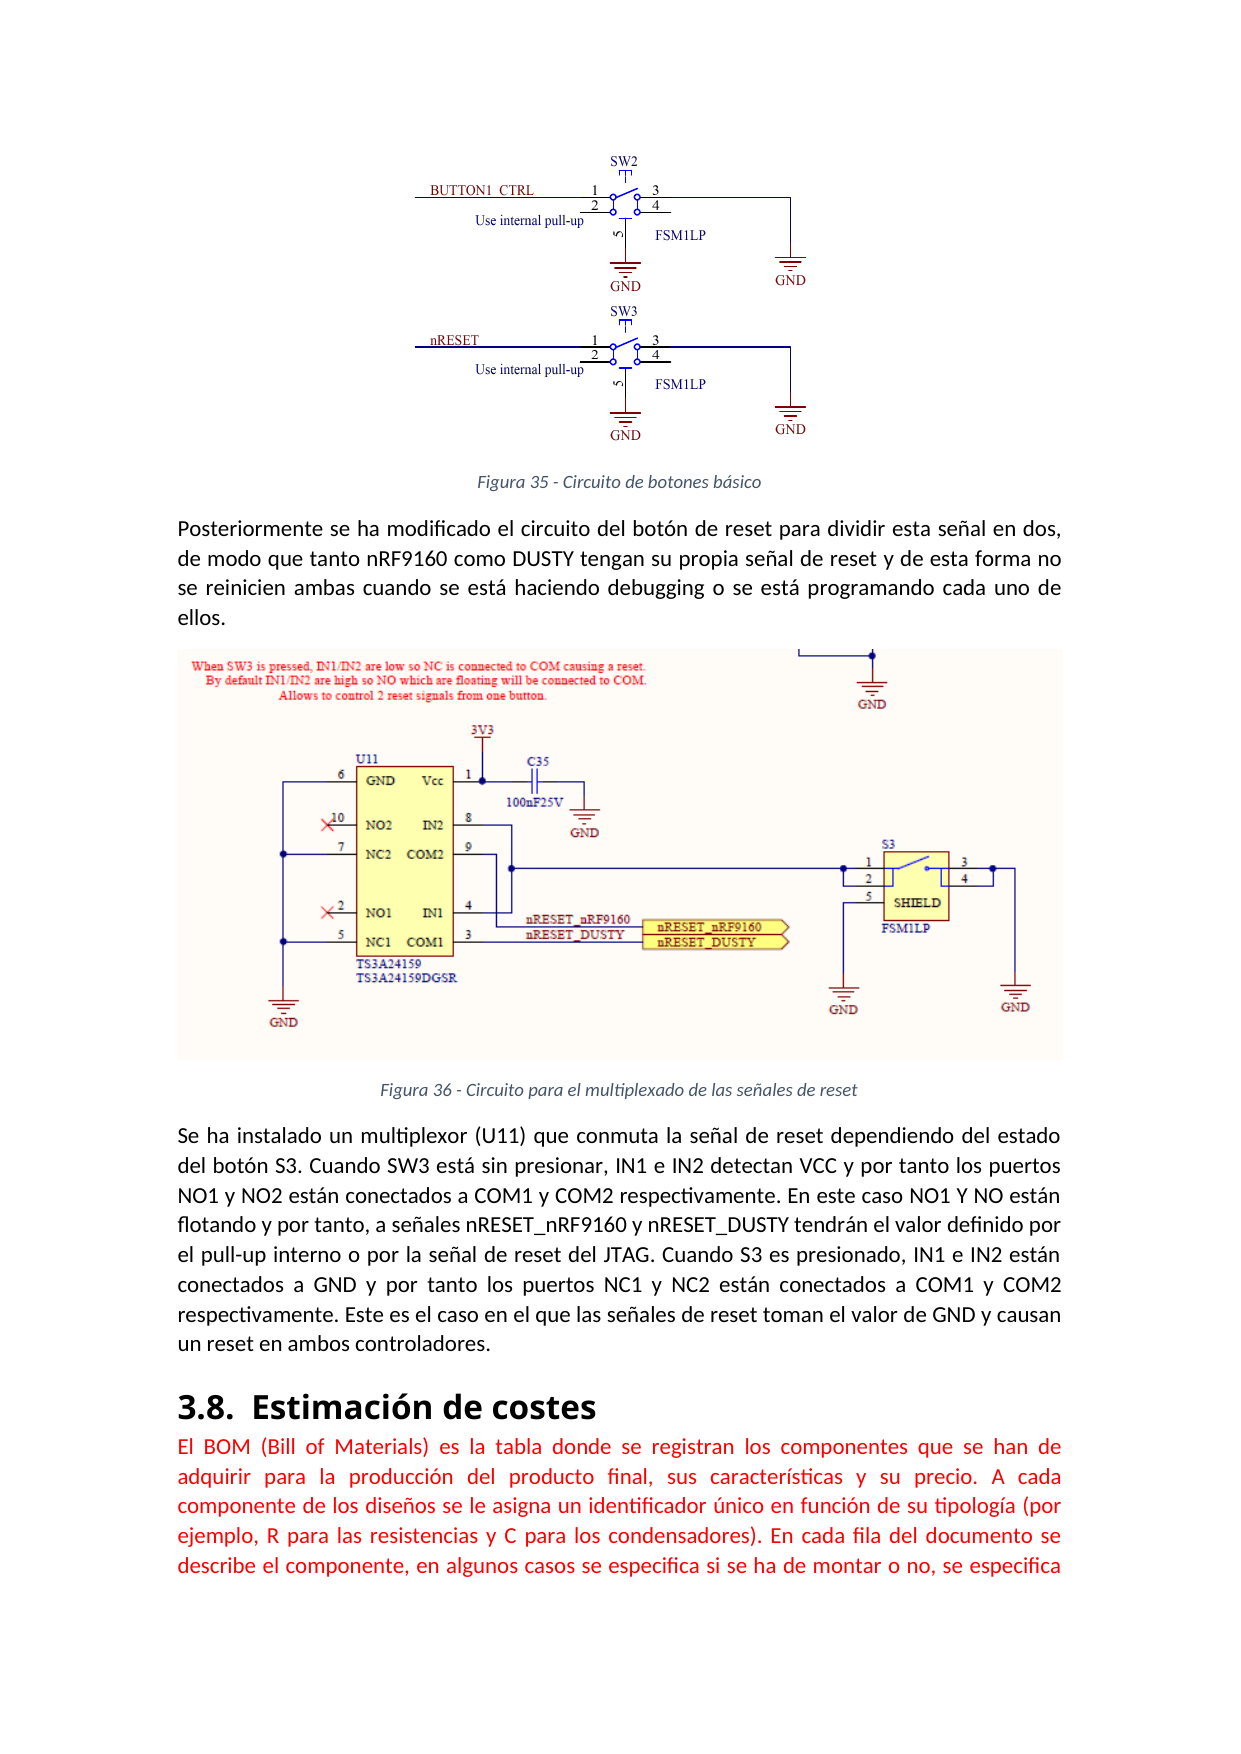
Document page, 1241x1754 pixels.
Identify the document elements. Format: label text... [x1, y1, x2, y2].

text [177, 1432, 1063, 1579]
text Posteriormente se ha modificado el circuito del botón de reset para dividir esta señal en dos, de modo que tanto nRF9160 como DUSTY tengan su propia señal de reset y de esta forma no se reinicien ambas cuando se está haciendo debugging o se está programando cada uno de ellos. [177, 514, 1063, 631]
text Figura 35 - Circuito de botones básico [177, 470, 1063, 493]
picture [177, 649, 1063, 1060]
text Se ha instalado un multiplexor (U11) que conmuta la señal de reset dependiendo del estado del botón S3. Cuando SW3 está sin presionar, IN1 e IN2 detectan VCC y por tanto los puertos NO1 y NO2 están conectados a COM1 y COM2 respectivamente. En este caso NO1 Y NO están flotando y por tanto, a señales nRESET_nRF9160 y nRESET_DUSTY tendrán el valor definido por el pull-up interno o por la señal de reset del JTAG. Cuando S3 es presionado, IN1 e IN2 están conectados a GND y por tanto los puertos NC1 y NC2 están conectados a COM1 y COM2 respectivamente. Este es el caso en el que las señales de reset toman el valor de GND y causan un reset en ambos controladores. [177, 1122, 1063, 1357]
text Figura 36 - Circuito para el multiplexado de las señales de reset [177, 1078, 1063, 1101]
subtitle Estimación de costes [177, 1384, 1063, 1429]
